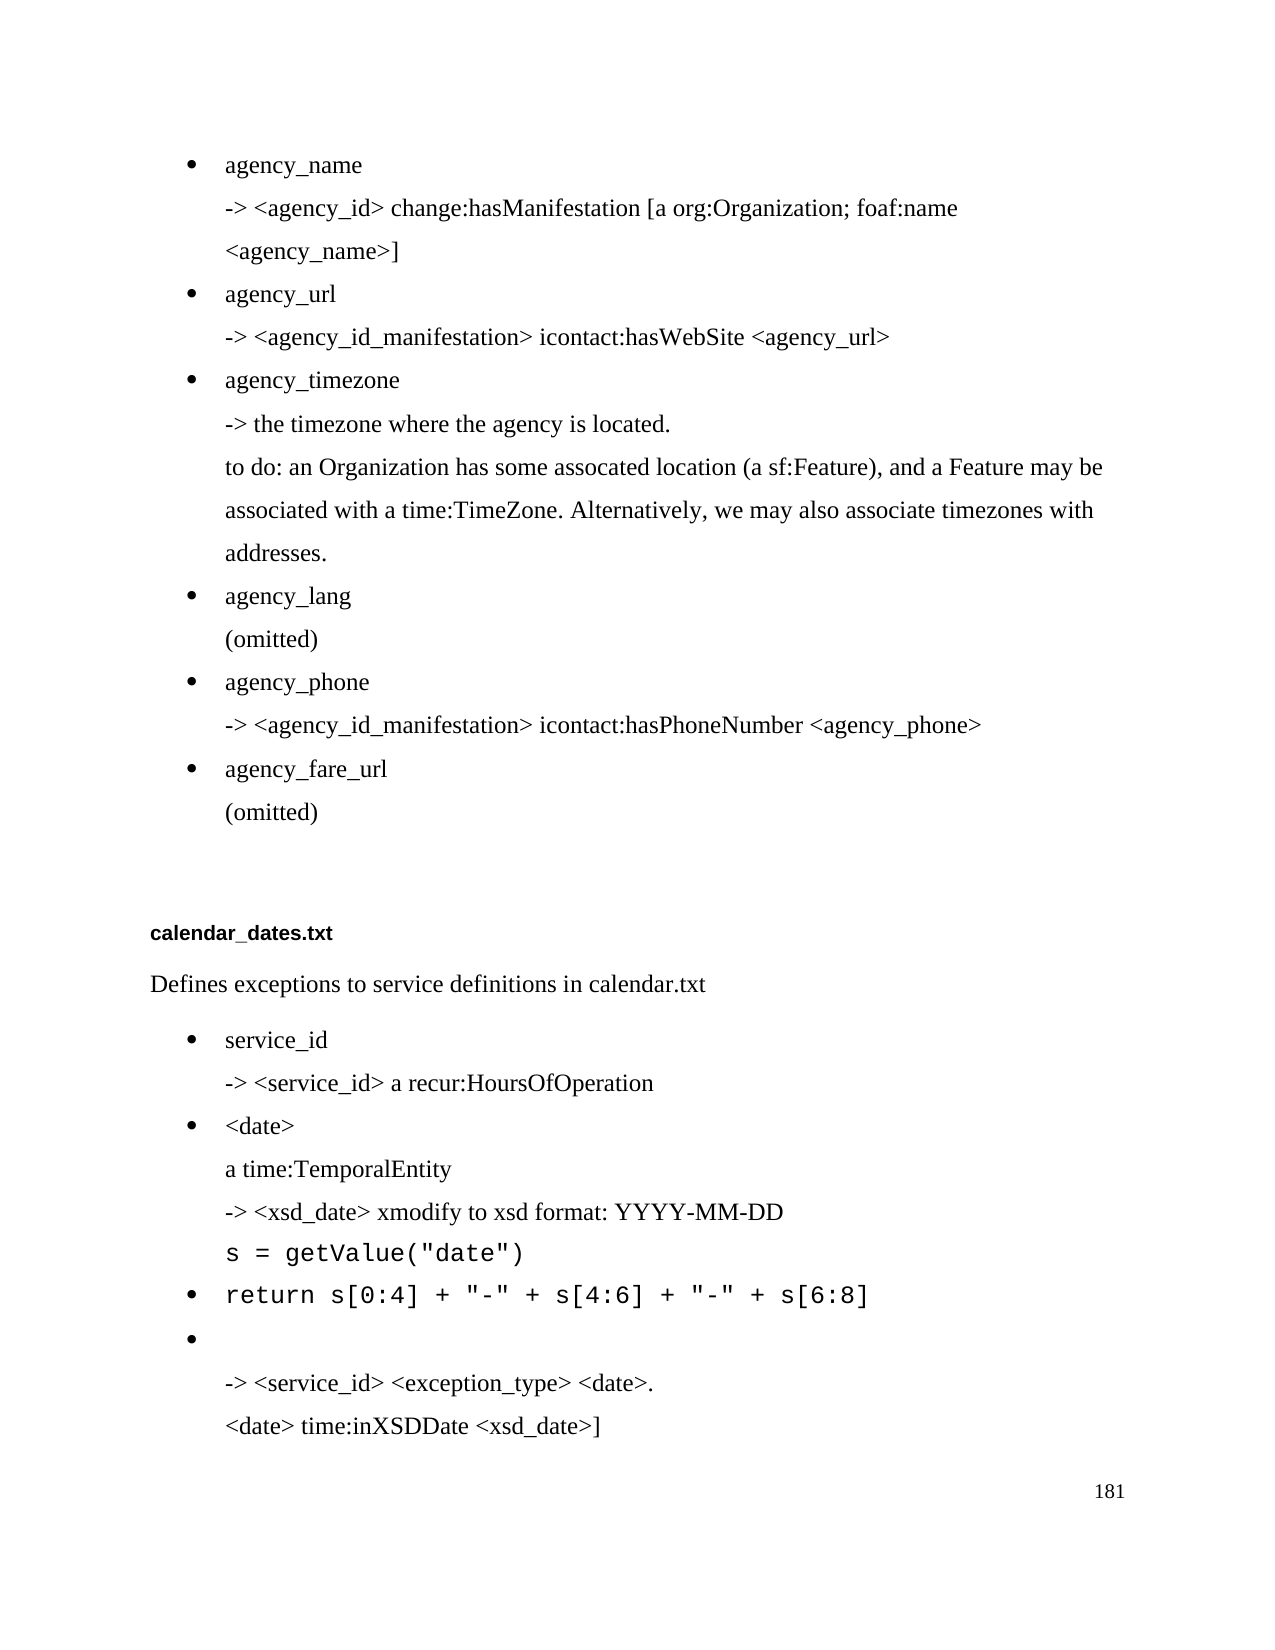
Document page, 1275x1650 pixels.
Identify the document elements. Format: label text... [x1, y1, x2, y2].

list agency_url -> <agency_id_manifestation> icontact:hasWebSite <agency_url> [187, 279, 1125, 351]
list return s[0:4] + "-" + s[4:6] + "-" + s[6:8] [187, 1283, 1125, 1311]
list <date> a time:TemporalEntity -> <xsd_date> xmodify to xsd format: YYYY-MM-DD s = getValue("date") [187, 1111, 1125, 1268]
list agency_name -> <agency_id> change:hasManifestation [a org:Organization; foaf:name <agency_name>] [187, 150, 1125, 265]
list agency_timezone -> the timezone where the agency is located. to do: an Organization has some assocated location (a sf:Feature), and a Feature may be associated with a time:TimeZone. Alternatively, we may also associate timezones with addresses. [187, 366, 1125, 567]
list agency_fare_url (omitted) [187, 754, 1125, 826]
list -> <service_id> <exception_type> <date>. <date> time:inXSDDate <xsd_date>] [187, 1325, 1125, 1440]
list service_id -> <service_id> a recur:HoursOfOperation [187, 1025, 1125, 1097]
list agency_lang (omitted) [187, 581, 1125, 653]
text Defines exceptions to service definitions in calendar.txt [150, 969, 1125, 998]
list agency_phone -> <agency_id_manifestation> icontact:hasPhoneNumber <agency_phone> [187, 667, 1125, 739]
subtitle calendar_dates.txt [150, 921, 1125, 944]
